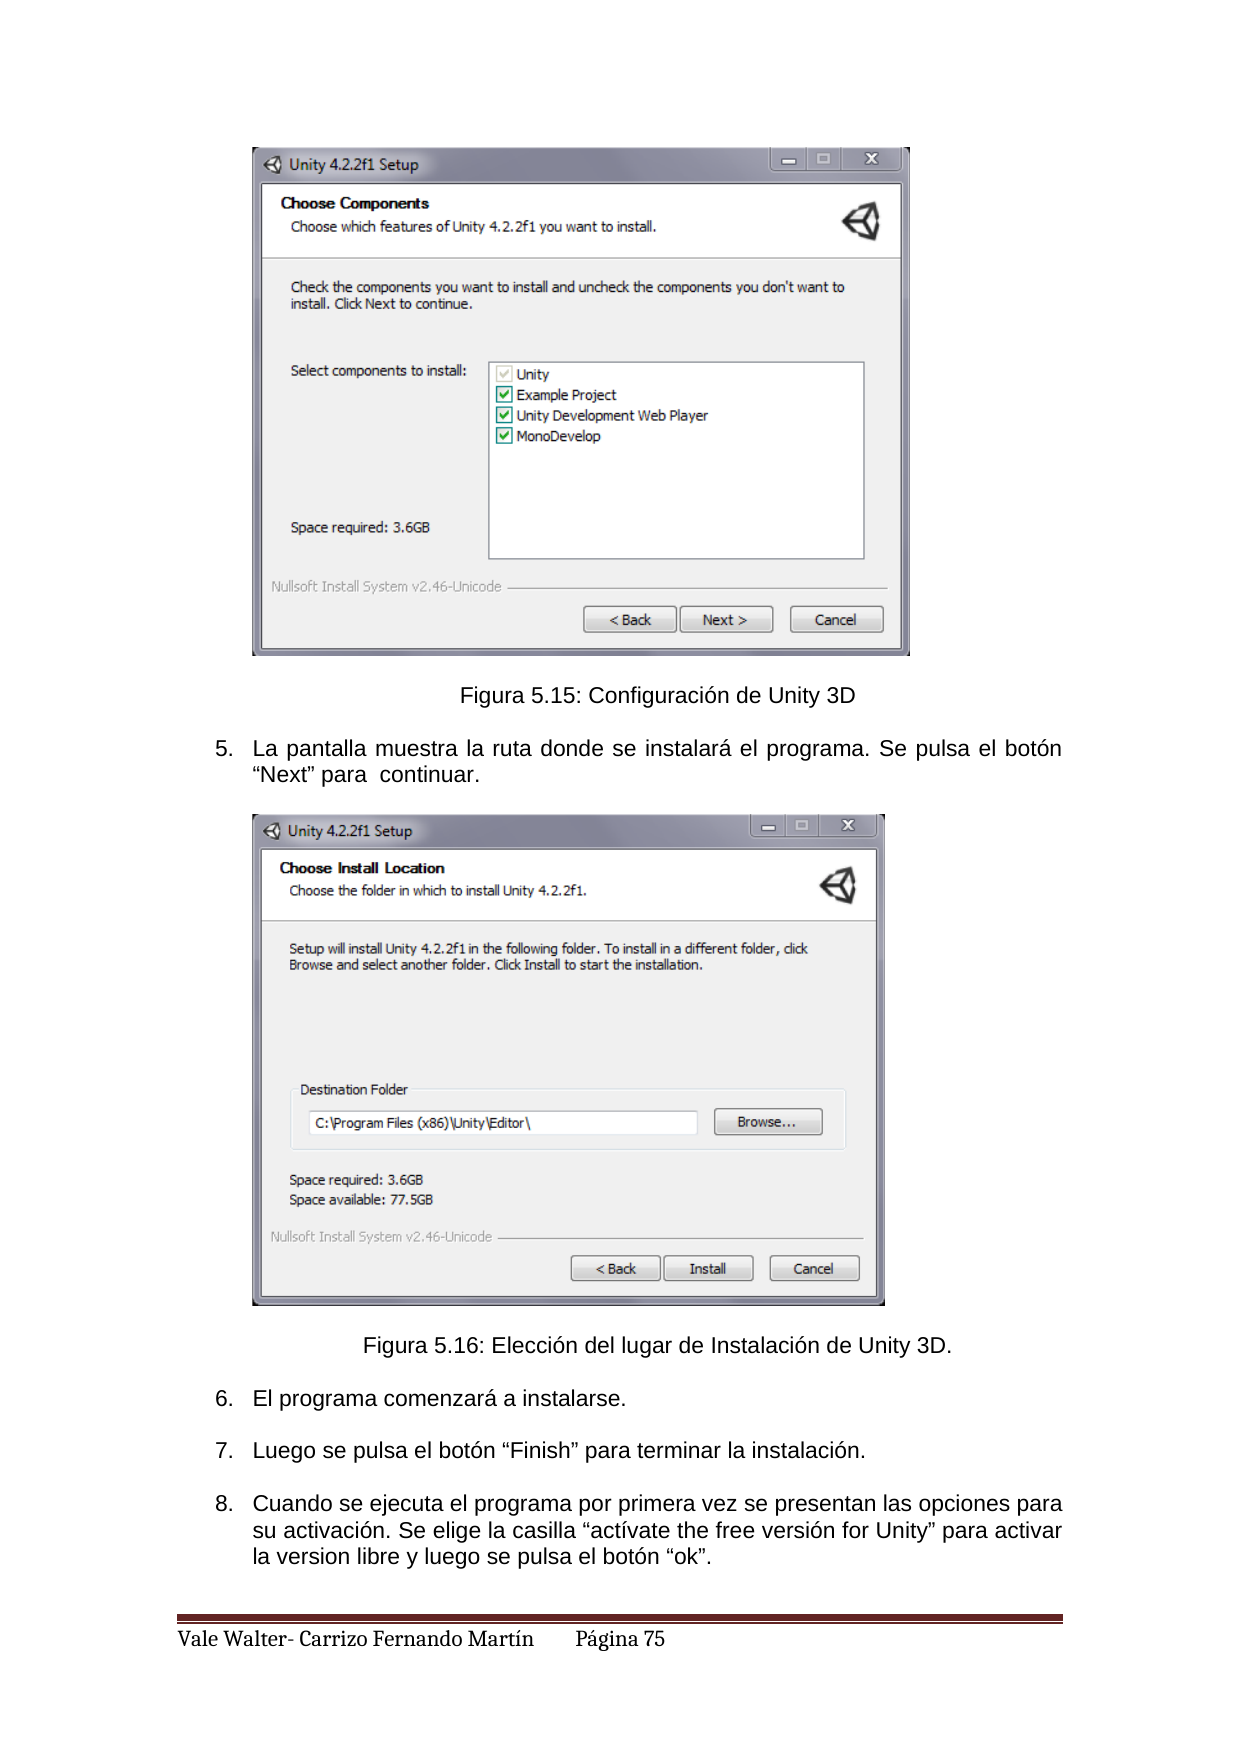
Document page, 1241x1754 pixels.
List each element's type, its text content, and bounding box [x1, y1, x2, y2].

list Luego se pulsa el botón “Finish” para terminar la instalación. [215, 1437, 1063, 1464]
picture [252, 814, 885, 1306]
list Cuando se ejecuta el programa por primera vez se presentan las opciones para su activación. Se elige la casilla “actívate the free versión for Unity” para activar la version libre y luego se pulsa el botón “ok”. [215, 1490, 1063, 1569]
picture [252, 147, 910, 656]
list El programa comenzará a instalarse. [215, 1385, 1063, 1411]
text Figura 5.16: Elección del lugar de Instalación de Unity 3D. [252, 1332, 1063, 1358]
text Figura 5.15: Configuración de Unity 3D [252, 682, 1063, 709]
list La pantalla muestra la ruta donde se instalará el programa. Se pulsa el botón “Next” para continuar. [215, 735, 1063, 788]
